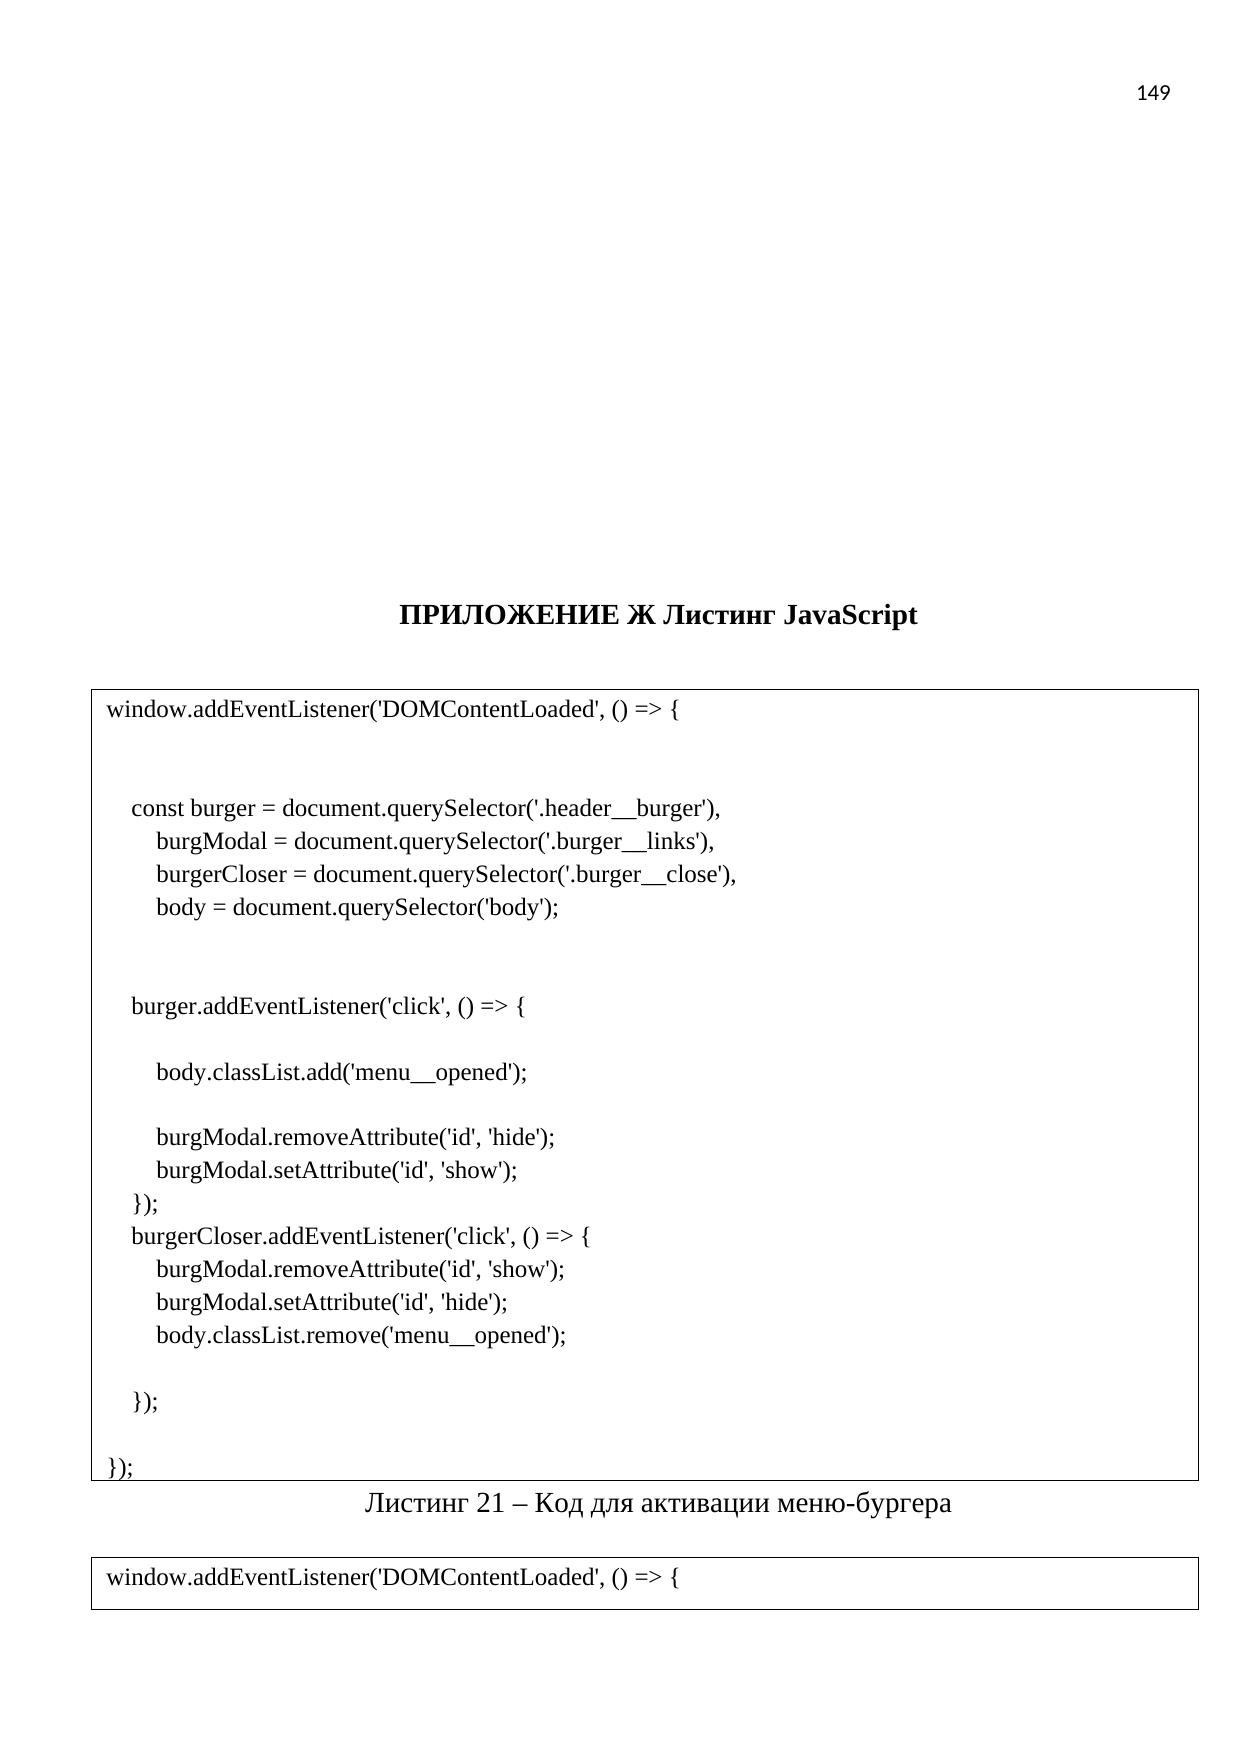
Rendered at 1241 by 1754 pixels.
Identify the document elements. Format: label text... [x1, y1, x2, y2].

table_header window.addEventListener('DOMContentLoaded', () => { const burger = document.querySelector('.header__burger'), burgModal = document.querySelector('.burger__links'), burgerCloser = document.querySelector('.burger__close'), body = document.querySelector('body'); burger.addEventListener('click', () => { body.classList.add('menu__opened'); burgModal.removeAttribute('id', 'hide'); burgModal.setAttribute('id', 'show'); }); burgerCloser.addEventListener('click', () => { burgModal.removeAttribute('id', 'show'); burgModal.setAttribute('id', 'hide'); body.classList.remove('menu__opened'); }); }); [92, 690, 1198, 1480]
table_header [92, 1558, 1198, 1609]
subtitle ПРИЛОЖЕНИЕ Ж Листинг JavaScript [136, 597, 1181, 631]
text Листинг 21 – Код для активации меню-бургера [136, 1486, 1181, 1519]
